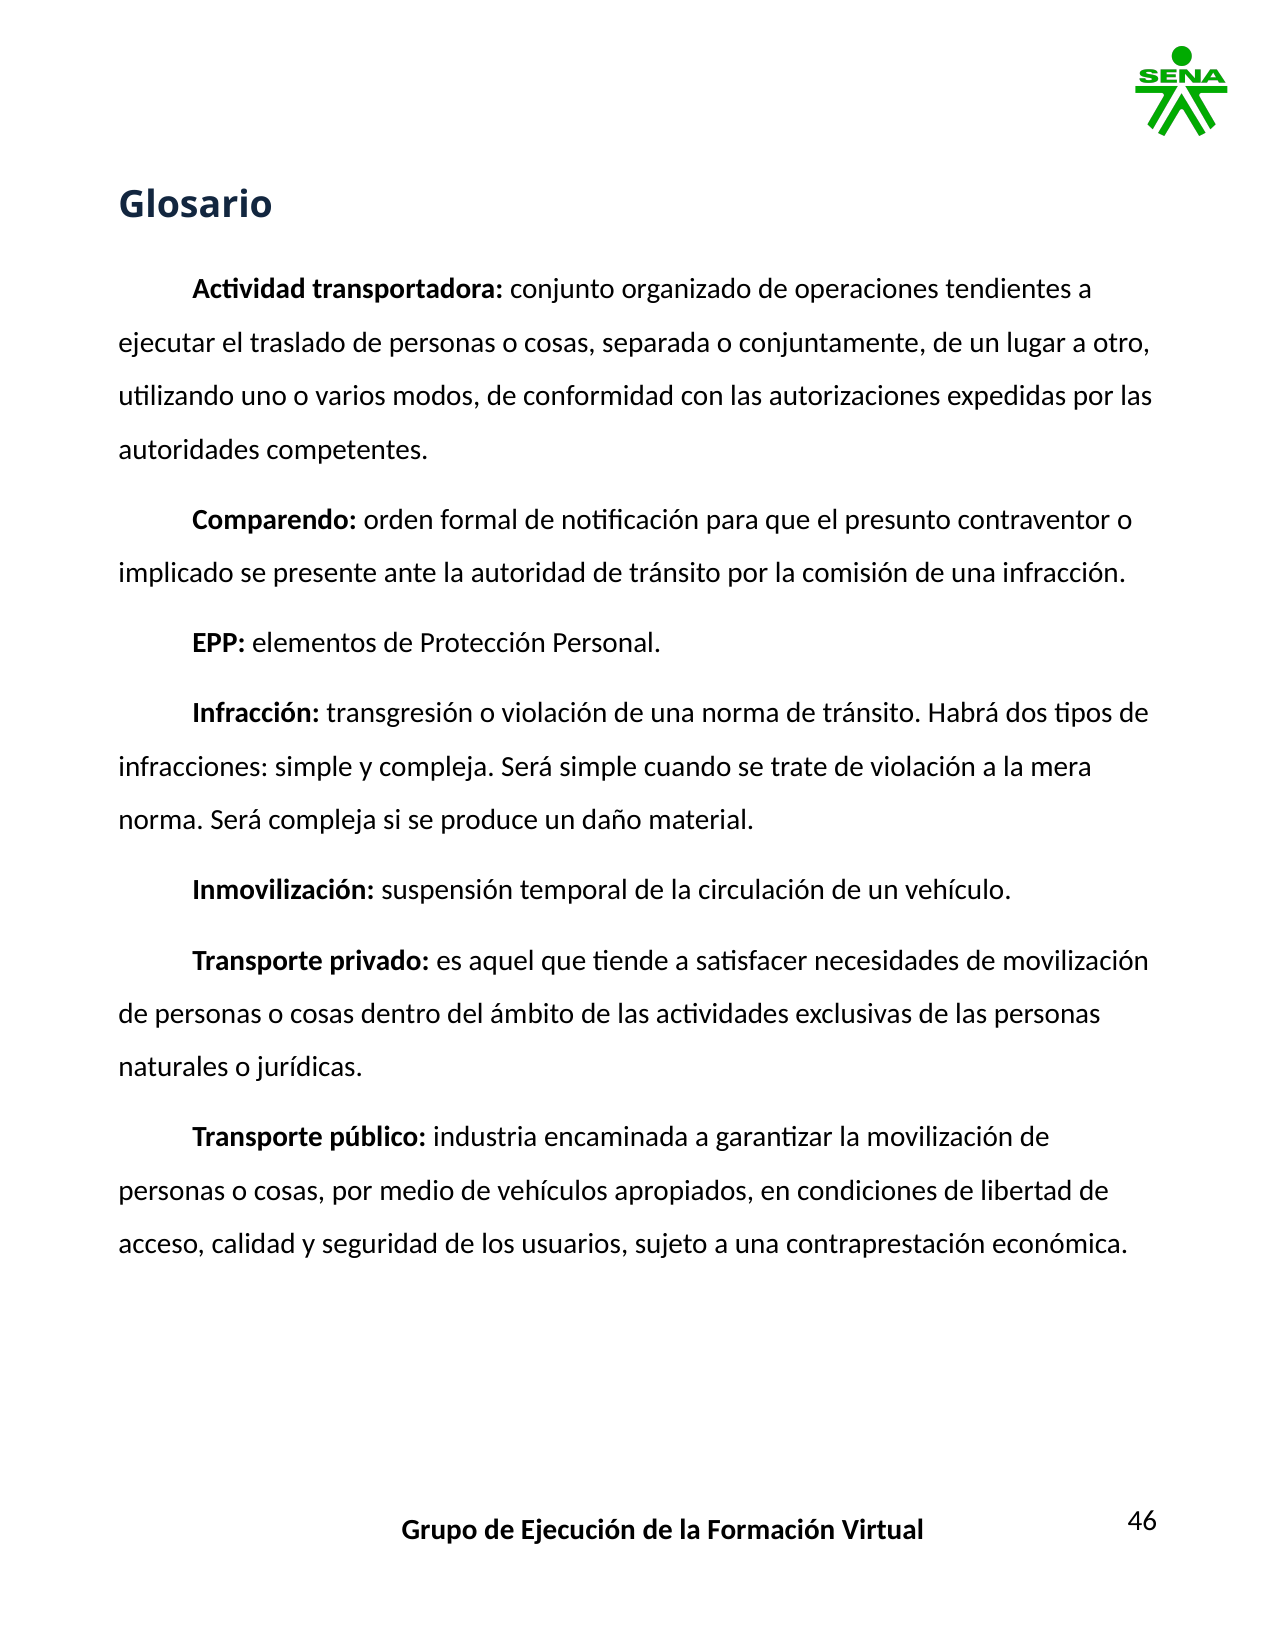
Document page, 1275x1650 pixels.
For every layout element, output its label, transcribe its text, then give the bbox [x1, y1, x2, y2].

text Glosario [118, 177, 1157, 228]
text Transporte público: industria encaminada a garantizar la movilización de personas o cosas, por medio de vehículos apropiados, en condiciones de libertad de acceso, calidad y seguridad de los usuarios, sujeto a una contraprestación económica. [118, 1118, 1157, 1261]
text Infracción: transgresión o violación de una norma de tránsito. Habrá dos tipos de infracciones: simple y compleja. Será simple cuando se trate de violación a la mera norma. Será compleja si se produce un daño material. [118, 694, 1157, 837]
text Actividad transportadora: conjunto organizado de operaciones tendientes a ejecutar el traslado de personas o cosas, separada o conjuntamente, de un lugar a otro, utilizando uno o varios modos, de conformidad con las autorizaciones expedidas por las autoridades competentes. [118, 270, 1157, 466]
text Comparendo: orden formal de notificación para que el presunto contraventor o implicado se presente ante la autoridad de tránsito por la comisión de una infracción. [118, 501, 1157, 590]
text Transporte privado: es aquel que tiende a satisfacer necesidades de movilización de personas o cosas dentro del ámbito de las actividades exclusivas de las personas naturales o jurídicas. [118, 942, 1157, 1084]
picture [1135, 46, 1228, 136]
text EPP: elementos de Protección Personal. [118, 624, 1157, 660]
text Inmovilización: suspensión temporal de la circulación de un vehículo. [118, 871, 1157, 907]
